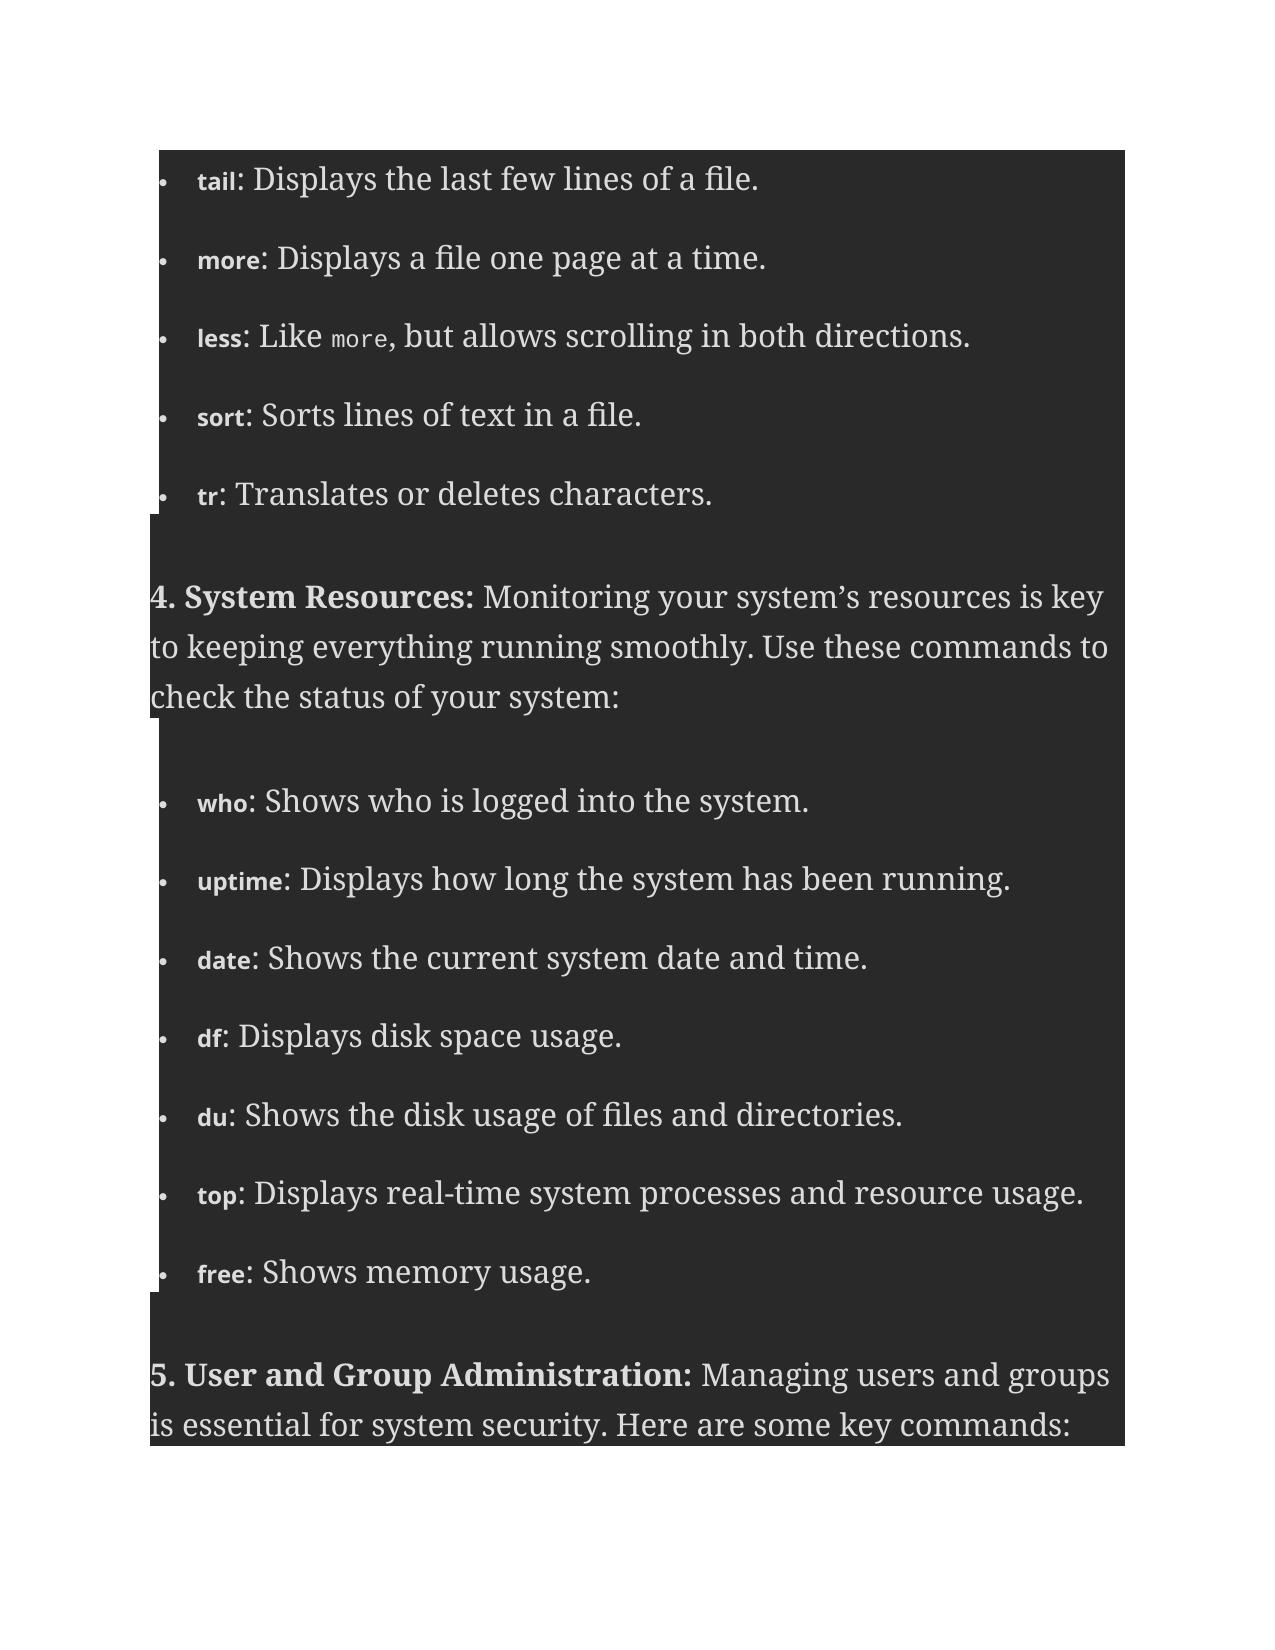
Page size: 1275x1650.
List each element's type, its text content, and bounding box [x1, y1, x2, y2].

list more: Displays a file one page at a time. [159, 228, 1125, 278]
text 5. User and Group Administration: Managing users and groups is essential for system security. Here are some key commands: [150, 1346, 1125, 1446]
list sort: Sorts lines of text in a file. [159, 386, 1125, 436]
list tr: Translates or deletes characters. [159, 464, 1125, 514]
list uptime: Displays how long the system has been running. [159, 850, 1125, 900]
list free: Shows memory usage. [159, 1242, 1125, 1292]
list tail: Displays the last few lines of a file. [159, 150, 1125, 200]
list who: Shows who is logged into the system. [159, 771, 1125, 821]
text 4. System Resources: Monitoring your system’s resources is key to keeping everything running smoothly. Use these commands to check the status of your system: [150, 568, 1125, 718]
list top: Displays real-time system processes and resource usage. [159, 1164, 1125, 1214]
list df: Displays disk space usage. [159, 1007, 1125, 1057]
list date: Shows the current system date and time. [159, 928, 1125, 978]
list less: Like more, but allows scrolling in both directions. [159, 307, 1125, 357]
list du: Shows the disk usage of files and directories. [159, 1085, 1125, 1135]
